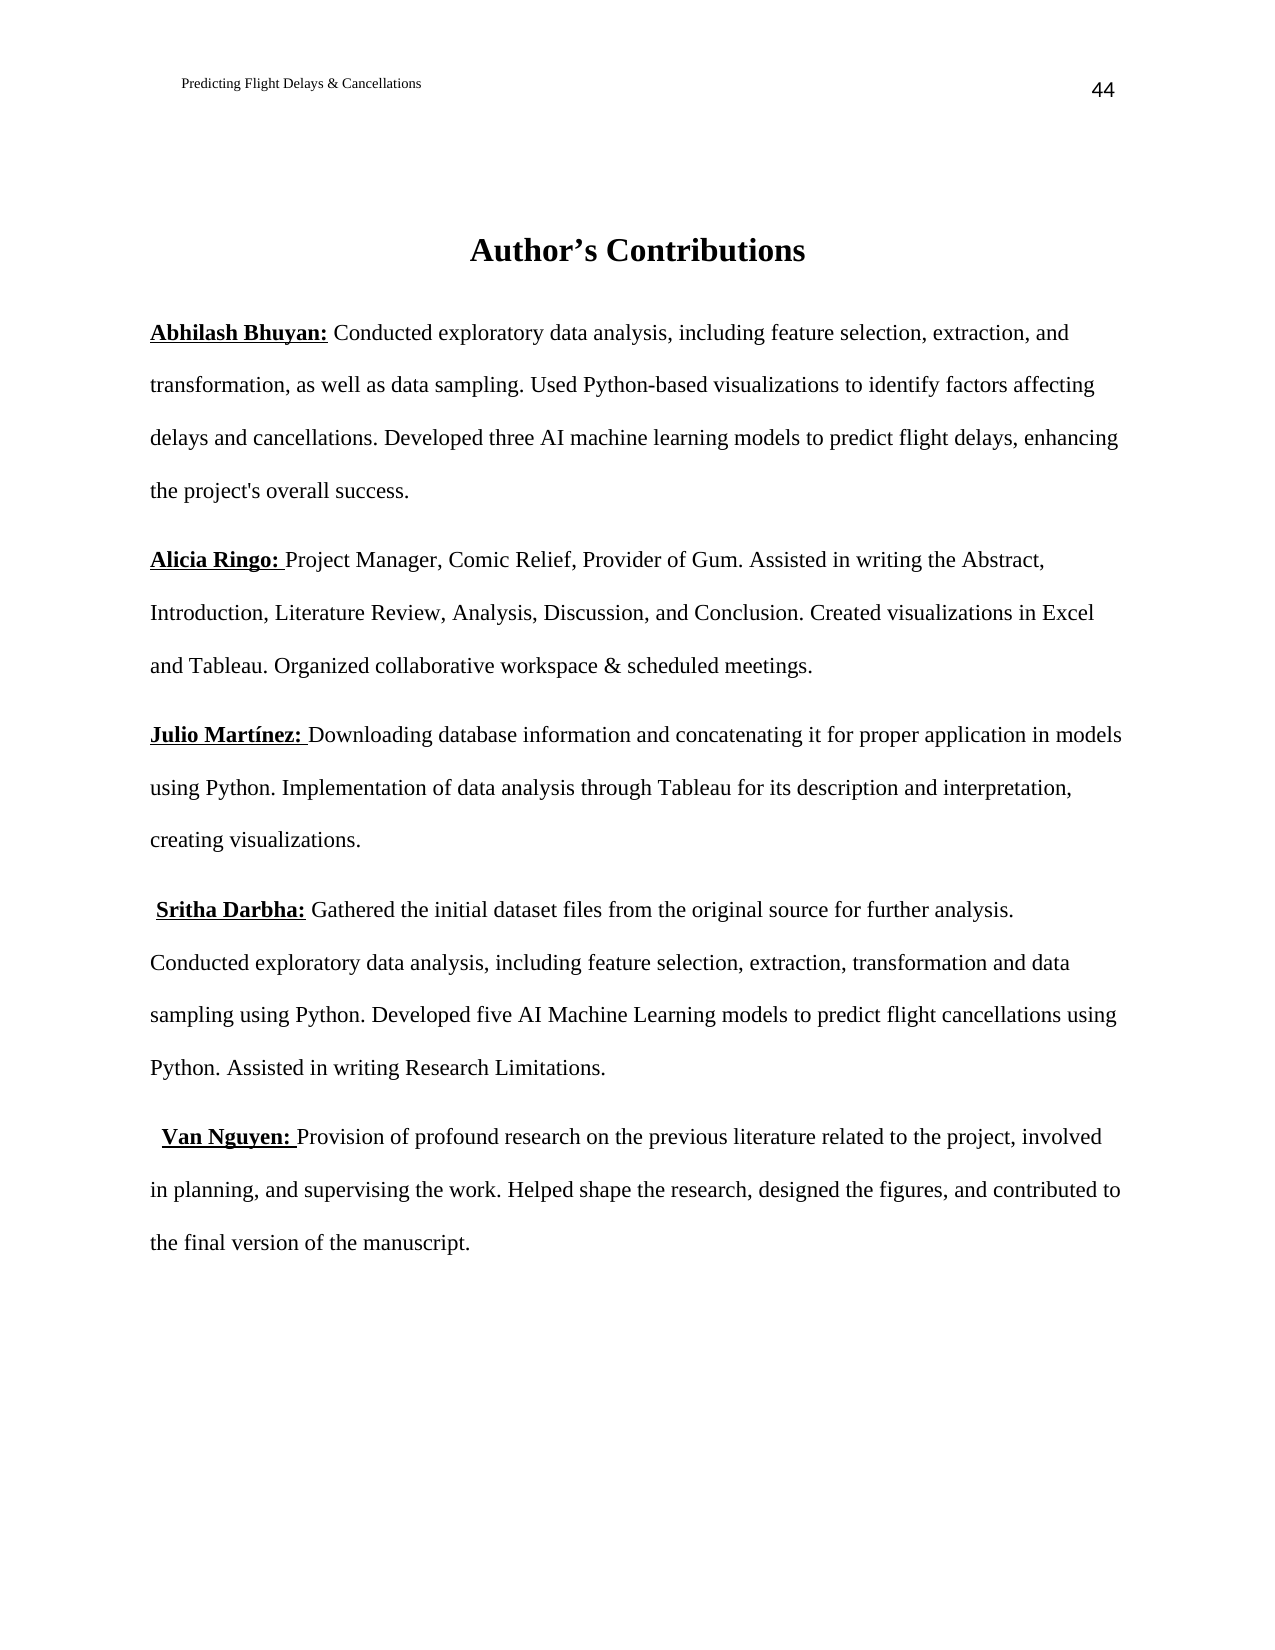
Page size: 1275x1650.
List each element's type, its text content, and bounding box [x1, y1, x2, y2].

text Van Nguyen: Provision of profound research on the previous literature related to the project, involved in planning, and supervising the work. Helped shape the research, designed the figures, and contributed to the final version of the manuscript. [150, 1123, 1125, 1255]
subtitle Author’s Contributions [150, 231, 1125, 269]
text Alicia Ringo: Project Manager, Comic Relief, Provider of Gum. Assisted in writing the Abstract, Introduction, Literature Review, Analysis, Discussion, and Conclusion. Created visualizations in Excel and Tableau. Organized collaborative workspace & scheduled meetings. [150, 546, 1125, 678]
text Abhilash Bhuyan: Conducted exploratory data analysis, including feature selection, extraction, and transformation, as well as data sampling. Used Python-based visualizations to identify factors affecting delays and cancellations. Developed three AI machine learning models to predict flight delays, enhancing the project's overall success. [150, 319, 1125, 503]
text Sritha Darbha: Gathered the initial dataset files from the original source for further analysis. Conducted exploratory data analysis, including feature selection, extraction, transformation and data sampling using Python. Developed five AI Machine Learning models to predict flight cancellations using Python. Assisted in writing Research Limitations. [150, 896, 1125, 1080]
text Julio Martínez: Downloading database information and concatenating it for proper application in models using Python. Implementation of data analysis through Tableau for its description and interpretation, creating visualizations. [150, 721, 1125, 853]
